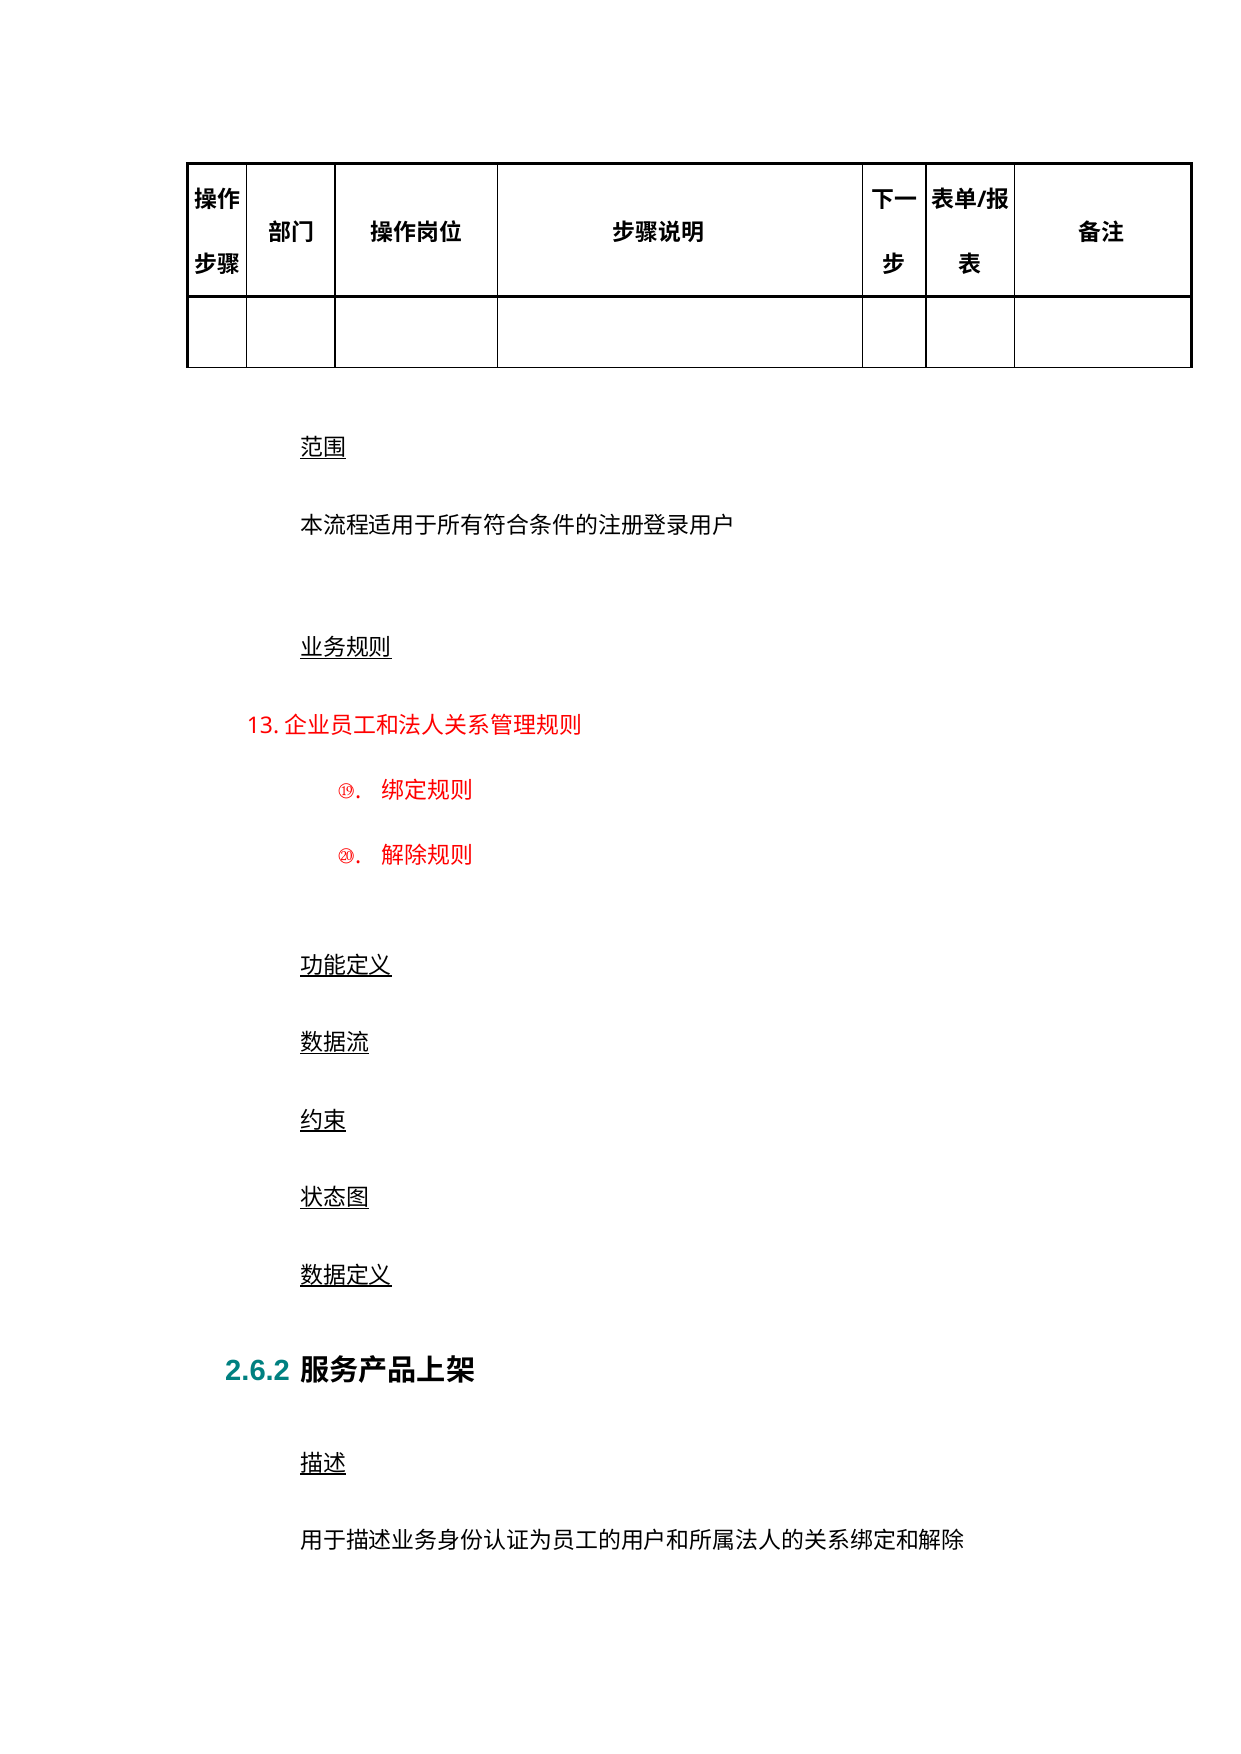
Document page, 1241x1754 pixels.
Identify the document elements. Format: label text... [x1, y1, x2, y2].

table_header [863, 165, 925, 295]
list 解除规则 [337, 821, 1053, 886]
text 本流程适用于所有符合条件的注册登录用户 [300, 491, 1053, 556]
text 状态图 [300, 1163, 1053, 1228]
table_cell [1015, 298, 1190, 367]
text 范围 [300, 413, 1053, 478]
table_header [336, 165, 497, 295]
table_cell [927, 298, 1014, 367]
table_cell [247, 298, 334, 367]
text 用于描述业务身份认证为员工的用户和所属法人的关系绑定和解除 [300, 1507, 1053, 1572]
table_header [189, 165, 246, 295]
text 功能定义 [300, 931, 1053, 996]
text 业务规则 [300, 613, 1053, 678]
list 企业员工和法人关系管理规则 [247, 691, 1053, 756]
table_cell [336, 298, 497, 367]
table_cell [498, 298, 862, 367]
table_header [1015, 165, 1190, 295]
list 绑定规则 [337, 756, 1053, 821]
text 数据定义 [300, 1241, 1053, 1306]
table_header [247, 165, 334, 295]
subtitle 服务产品上架 [225, 1335, 1053, 1400]
text 约束 [300, 1086, 1053, 1151]
text 数据流 [300, 1008, 1053, 1073]
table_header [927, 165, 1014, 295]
text 描述 [300, 1429, 1053, 1494]
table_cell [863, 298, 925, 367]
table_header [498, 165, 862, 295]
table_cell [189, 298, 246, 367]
